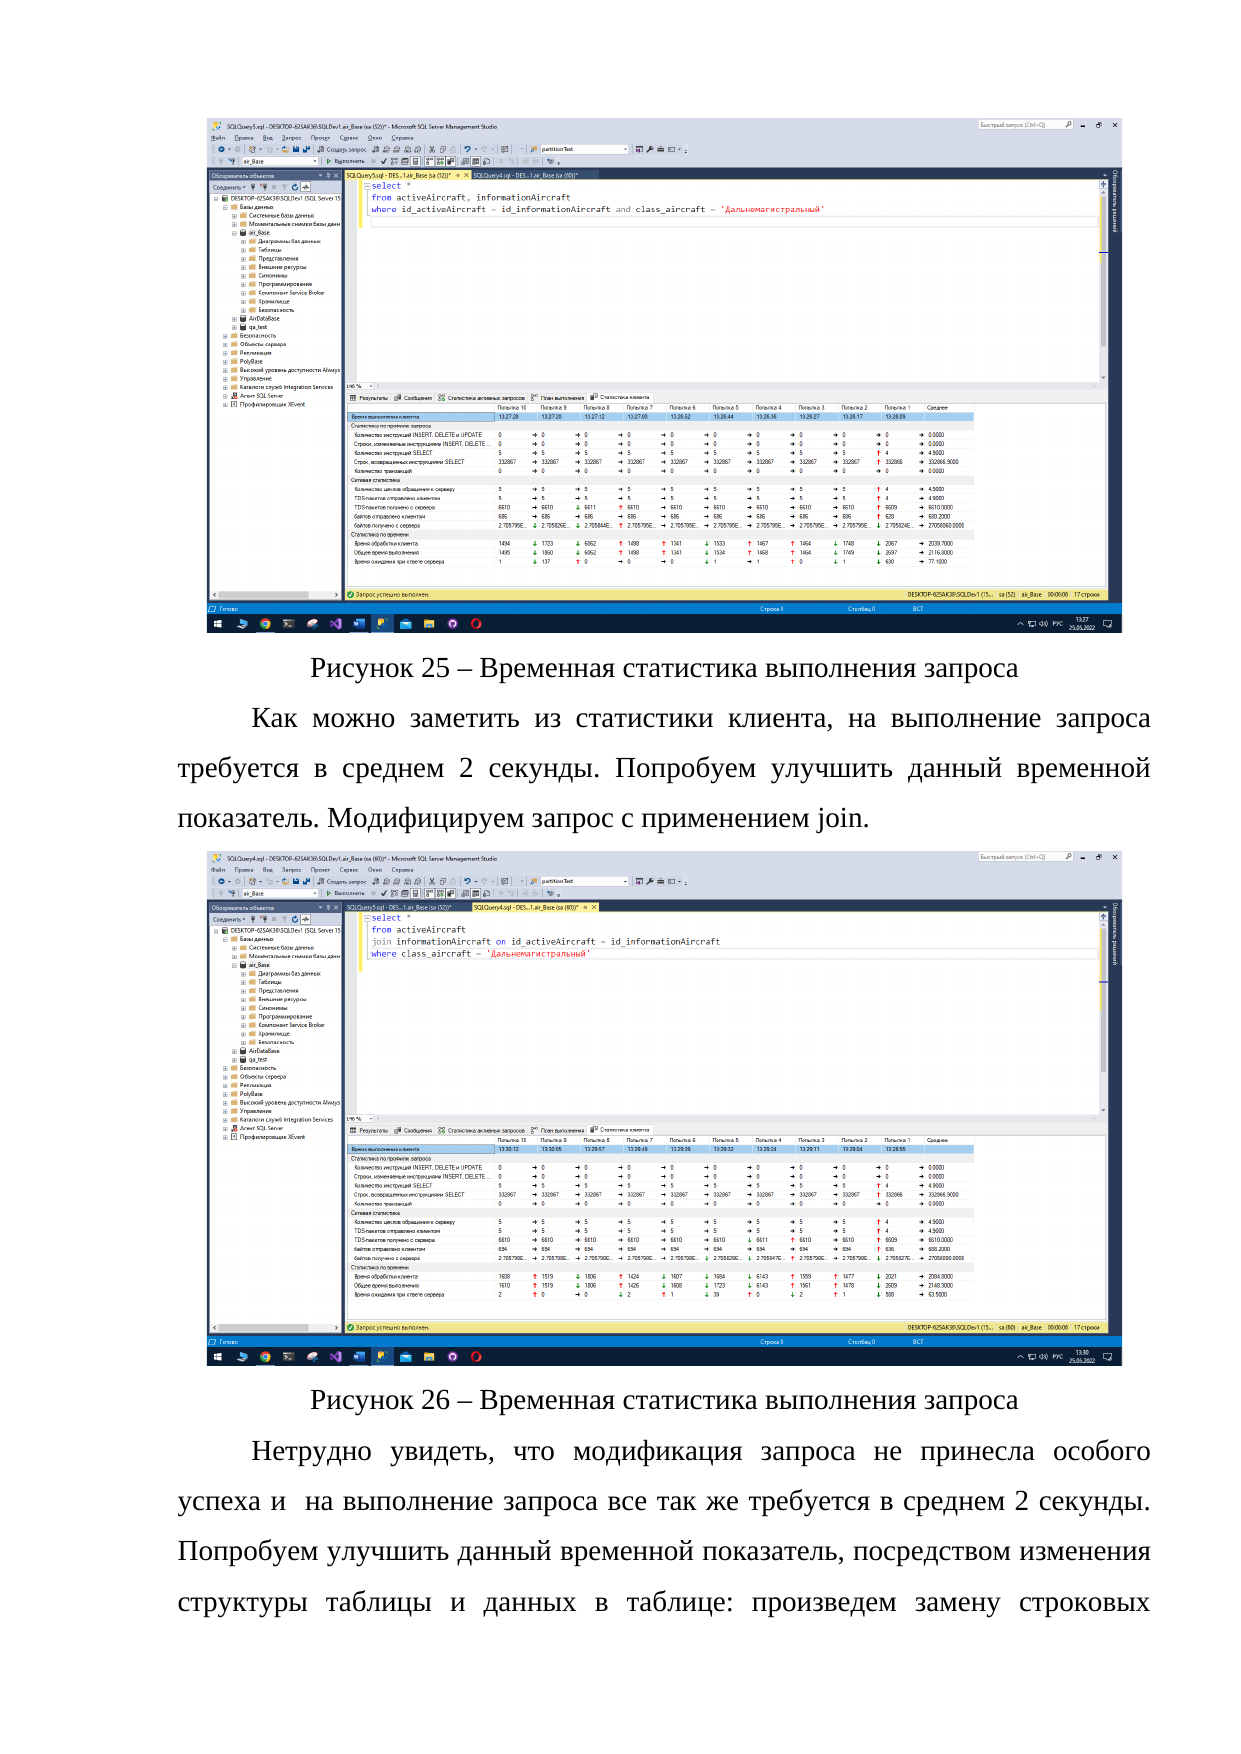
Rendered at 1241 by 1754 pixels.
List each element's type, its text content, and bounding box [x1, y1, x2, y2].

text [177, 1433, 1152, 1617]
picture [206, 118, 1123, 633]
text Как можно заметить из статистики клиента, на выполнение запроса требуется в среднем 2 секунды. Попробуем улучшить данный временной показатель. Модифицируем запрос с применением join. [177, 700, 1152, 834]
picture [206, 851, 1123, 1366]
